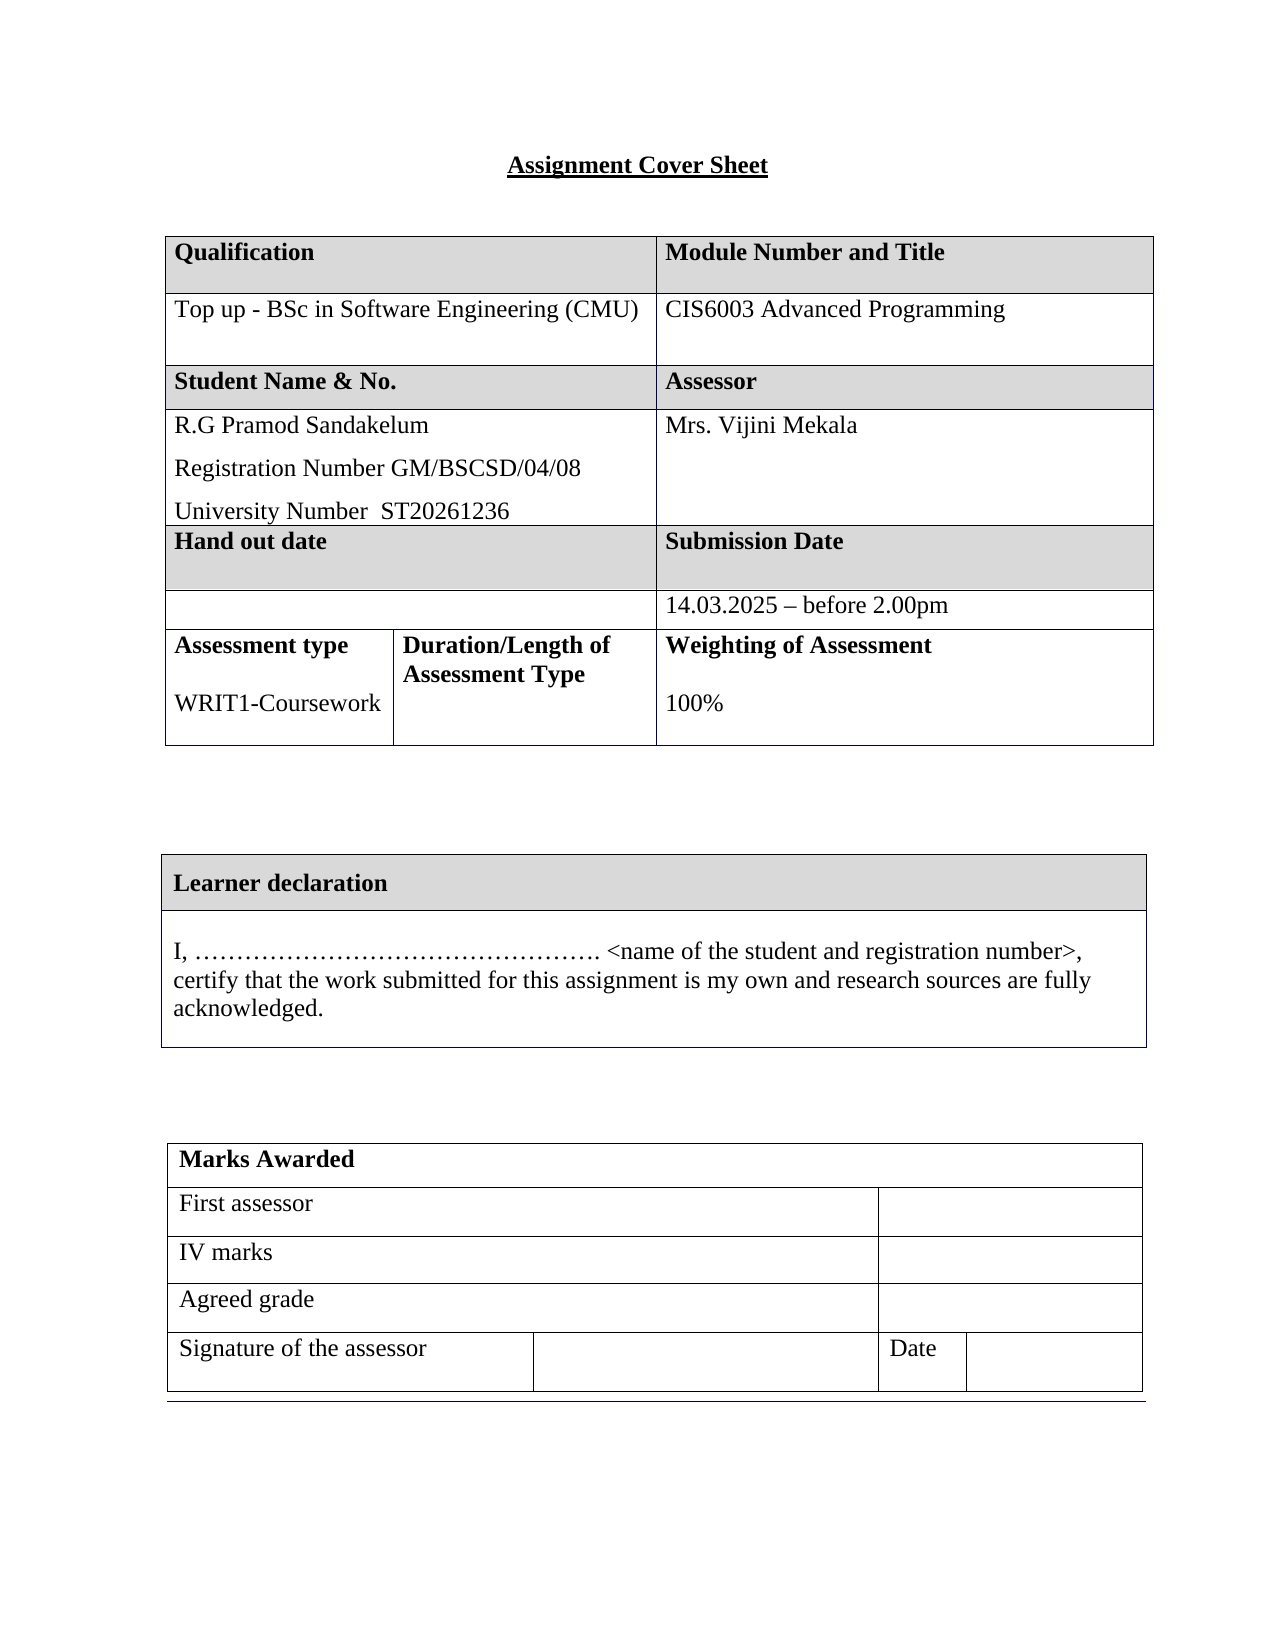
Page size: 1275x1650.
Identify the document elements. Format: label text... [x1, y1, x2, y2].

table_cell Assessment type WRIT1-Coursework [166, 630, 393, 745]
table_cell 14.03.2025 – before 2.00pm [657, 591, 1153, 629]
table_cell R.G Pramod Sandakelum Registration Number GM/BSCSD/04/08 University Number ST20261236 [166, 410, 656, 525]
table_cell Duration/Length of Assessment Type [394, 630, 656, 745]
table_cell Mrs. Vijini Mekala [657, 410, 1153, 525]
table_cell I, …………………………………………. <name of the student and registration number>, certify that the work submitted for this assignment is my own and research sources are fully acknowledged. [162, 911, 1146, 1047]
table_cell Hand out date [166, 526, 656, 589]
table_cell [167, 1048, 1146, 1401]
table_header Module Number and Title [657, 237, 1153, 293]
table_header Qualification [166, 237, 656, 293]
table_cell Submission Date [657, 526, 1153, 589]
table_cell [166, 591, 656, 629]
table_cell Weighting of Assessment 100% [657, 630, 1153, 745]
table_cell Top up - BSc in Software Engineering (CMU) [166, 294, 656, 365]
table_header Learner declaration [162, 855, 1146, 910]
table_cell CIS6003 Advanced Programming [657, 294, 1153, 365]
table_cell Student Name & No. [166, 366, 656, 409]
text Assignment Cover Sheet [150, 150, 1125, 179]
table_cell Assessor [657, 366, 1153, 409]
